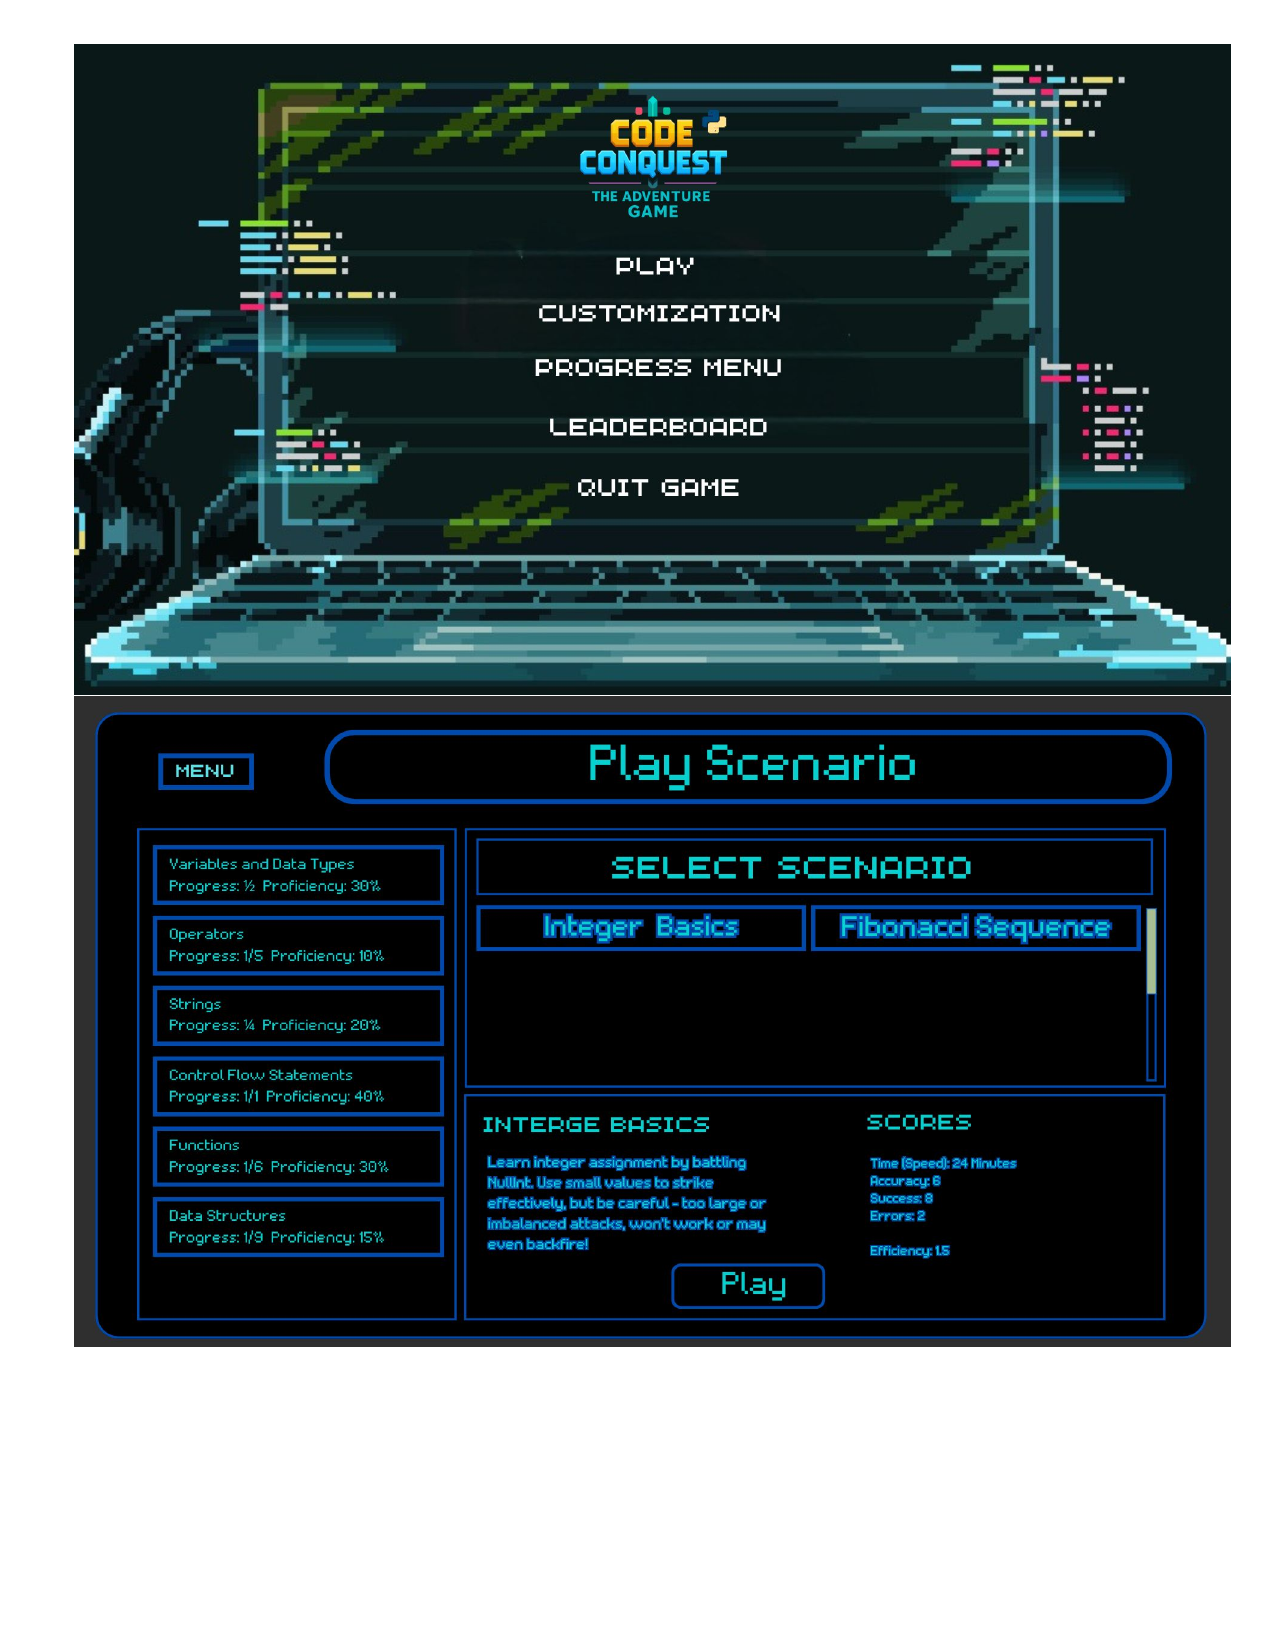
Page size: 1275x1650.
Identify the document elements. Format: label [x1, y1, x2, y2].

picture [74, 44, 1231, 695]
picture [74, 696, 1231, 1347]
